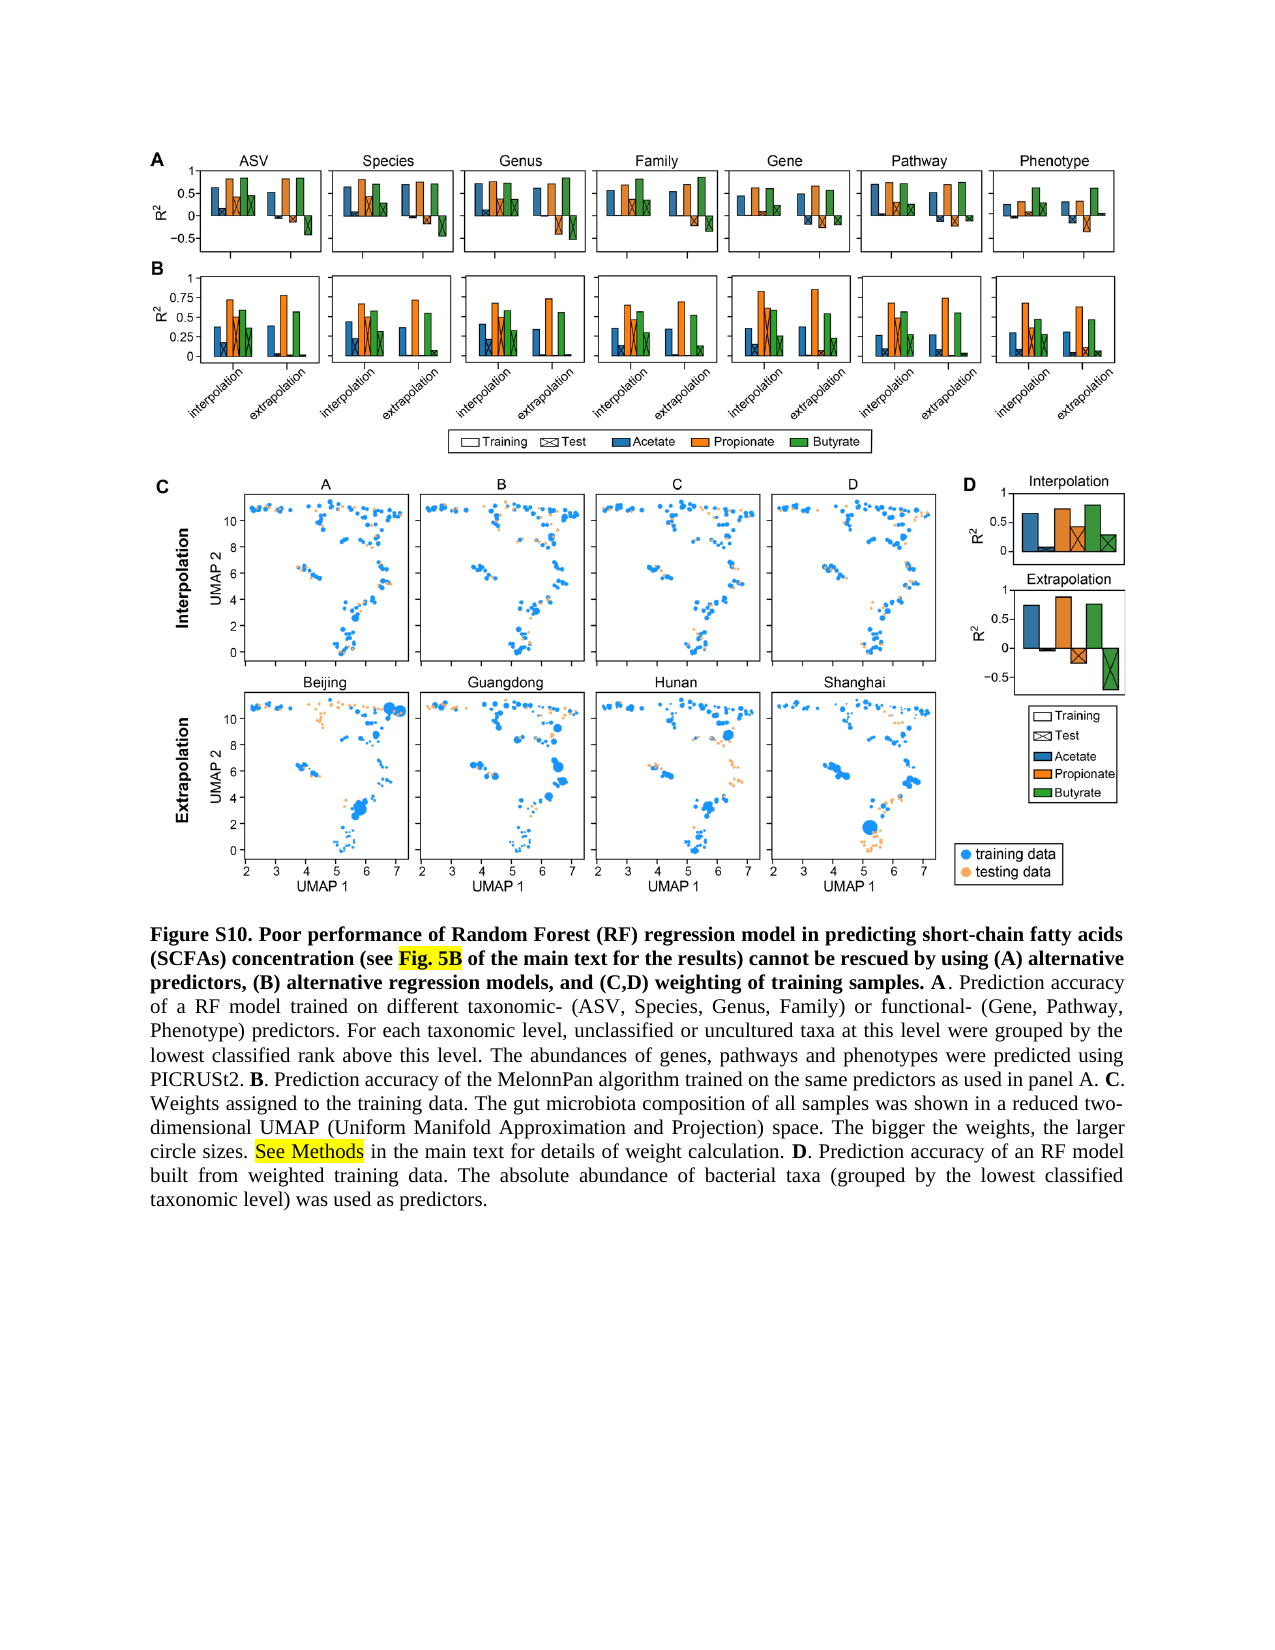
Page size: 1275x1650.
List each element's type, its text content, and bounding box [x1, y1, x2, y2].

text Figure S10. Poor performance of Random Forest (RF) regression model in predicting short-chain fatty acids (SCFAs) concentration (see Fig. 5B of the main text for the results) cannot be rescued by using (A) alternative predictors, (B) alternative regression models, and (C,D) weighting of training samples. A. Prediction accuracy of a RF model trained on different taxonomic- (ASV, Species, Genus, Family) or functional- (Gene, Pathway, Phenotype) predictors. For each taxonomic level, unclassified or uncultured taxa at this level were grouped by the lowest classified rank above this level. The abundances of genes, pathways and phenotypes were predicted using PICRUSt2. B. Prediction accuracy of the MelonnPan algorithm trained on the same predictors as used in panel A. C. Weights assigned to the training data. The gut microbiota composition of all samples was shown in a reduced two-dimensional UMAP (Uniform Manifold Approximation and Projection) space. The bigger the weights, the larger circle sizes. See Methods in the main text for details of weight calculation. D. Prediction accuracy of an RF model built from weighted training data. The absolute abundance of bacterial taxa (grouped by the lowest classified taxonomic level) was used as predictors. [150, 896, 1125, 1211]
picture [150, 150, 1125, 896]
